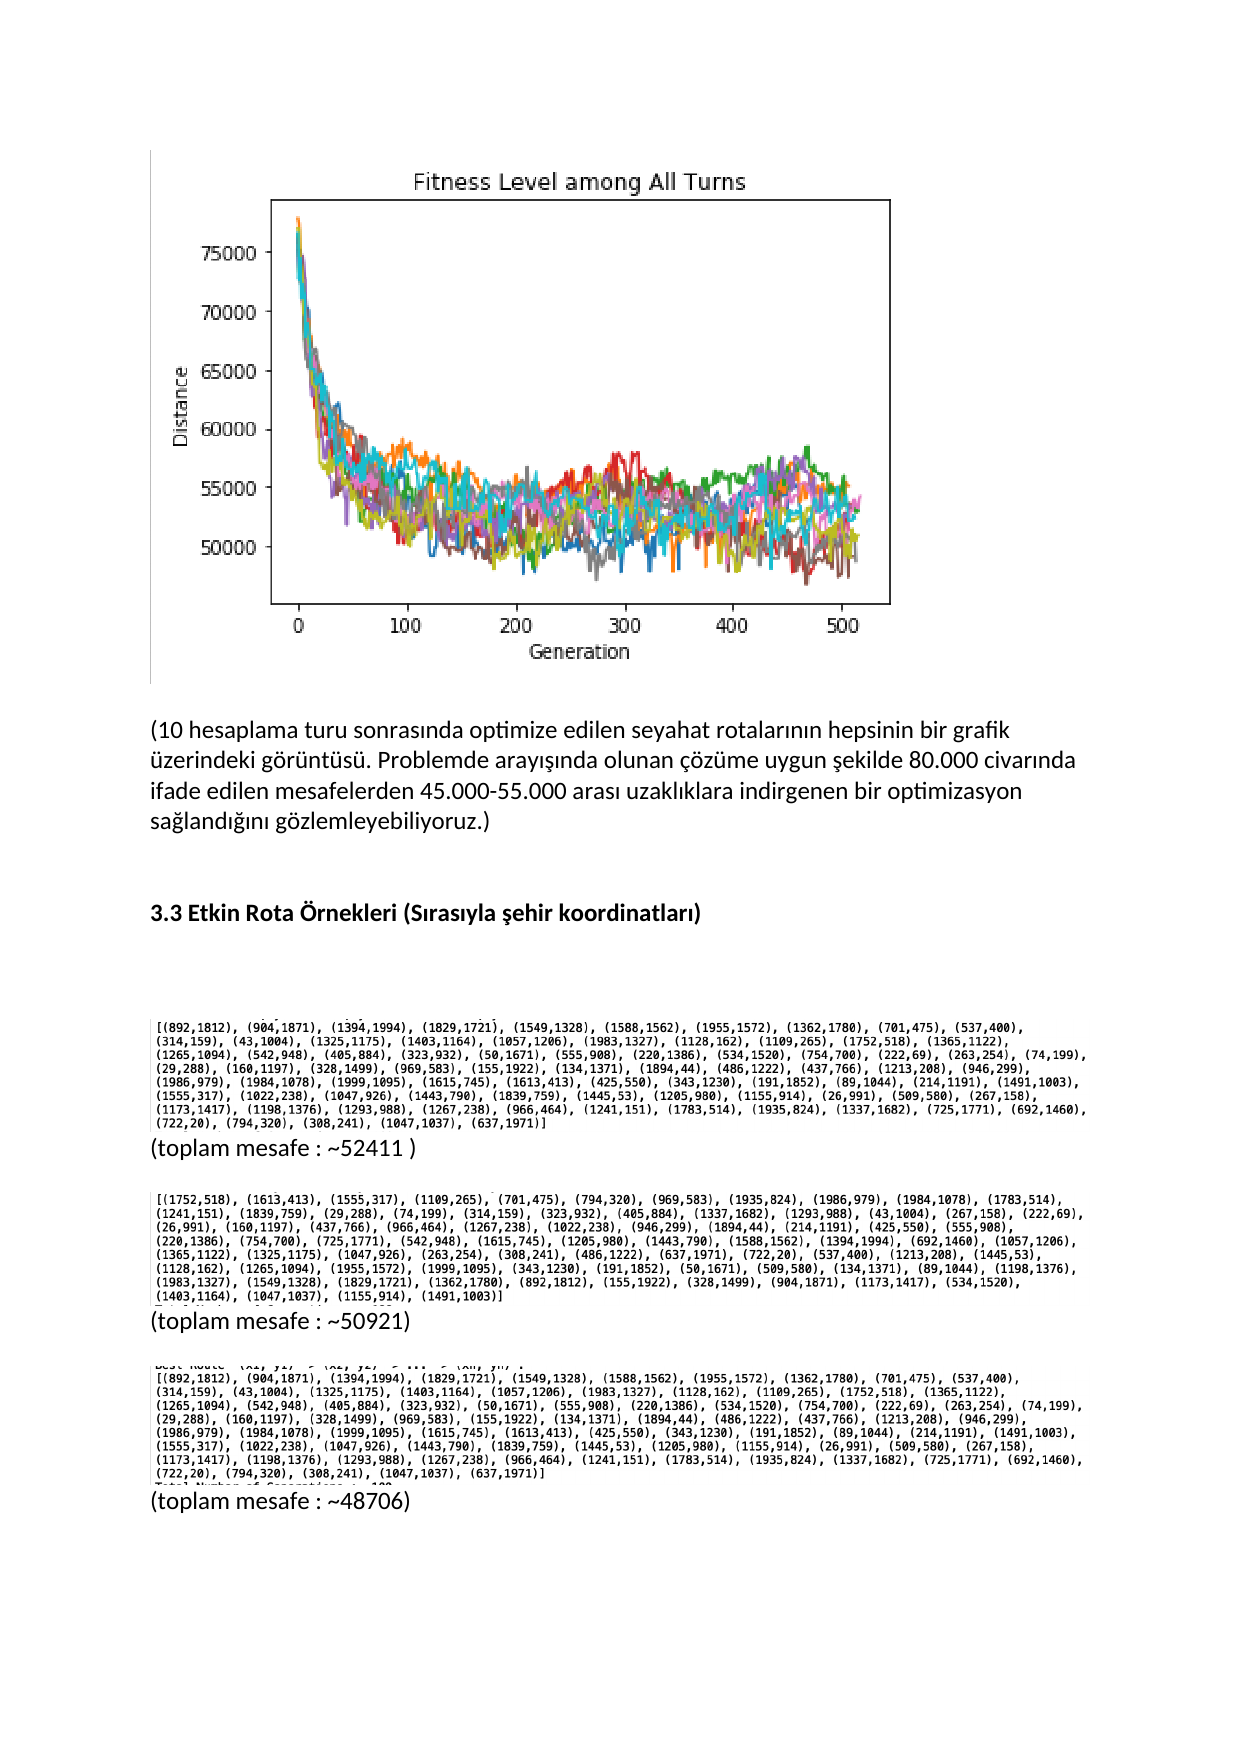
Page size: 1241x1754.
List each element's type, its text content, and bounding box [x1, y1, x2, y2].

text (toplam mesafe : ~52411 ) (toplam mesafe : ~50921) (toplam mesafe : ~48706) (toplam mesafe : ~54259) [150, 1132, 1090, 1192]
picture [150, 1019, 1090, 1132]
text (toplam mesafe : ~52411 ) (toplam mesafe : ~50921) (toplam mesafe : ~48706) (toplam mesafe : ~54259) [150, 1485, 1090, 1546]
picture [150, 1192, 1090, 1306]
picture [150, 150, 1090, 684]
text (toplam mesafe : ~52411 ) (toplam mesafe : ~50921) (toplam mesafe : ~48706) (toplam mesafe : ~54259) [150, 1306, 1090, 1366]
picture [150, 1366, 1090, 1485]
text (Başka bir tur hesaplamaya ait sonuçlar) (10 hesaplama turu sonrasında optimize edilen seyahat rotalarının hepsinin bir grafik üzerindeki görüntüsü. Problemde arayışında olunan çözüme uygun şekilde 80.000 civarında ifade edilen mesafelerden 45.000-55.000 arası uzaklıklara indirgenen bir optimizasyon sağlandığını gözlemleyebiliyoruz.) 3.3 Etkin Rota Örnekleri (Sırasıyla şehir koordinatları) [150, 684, 1090, 1019]
